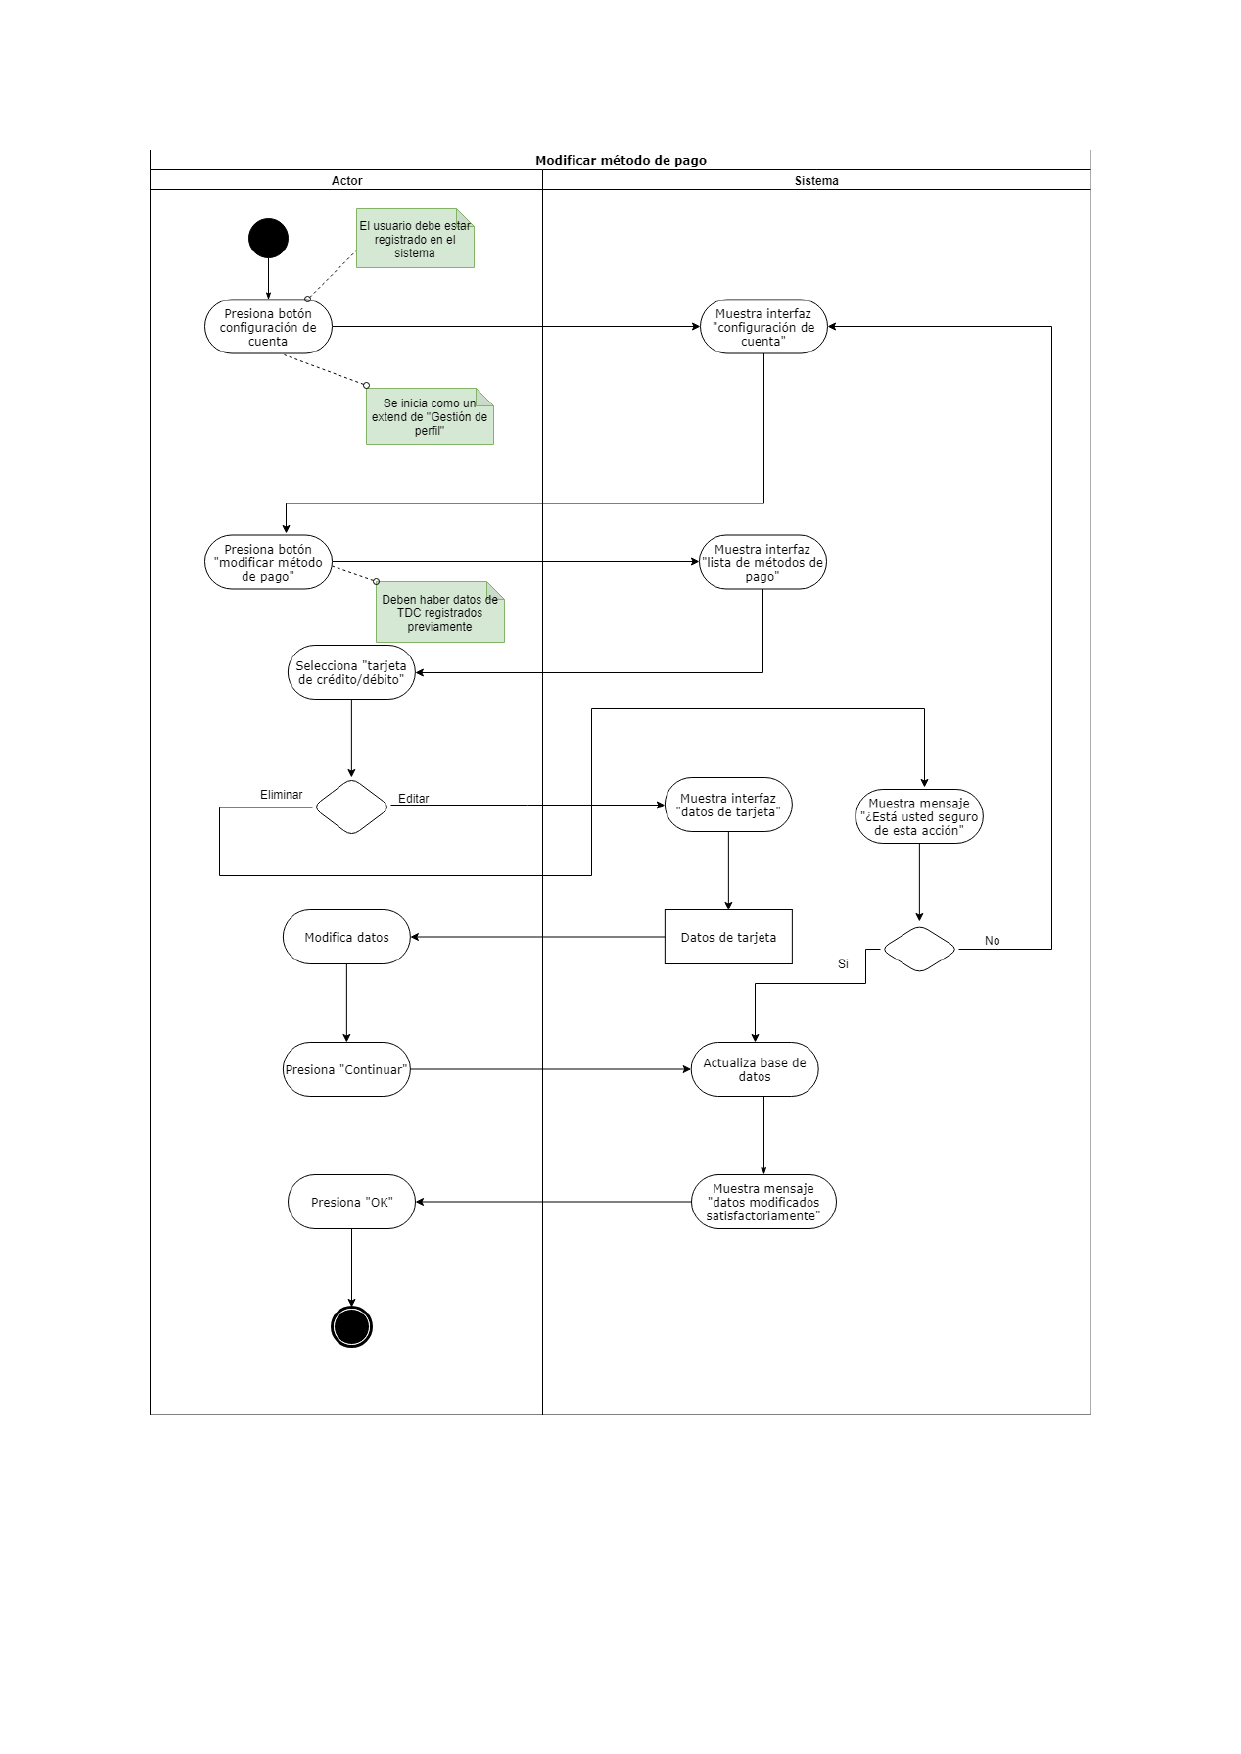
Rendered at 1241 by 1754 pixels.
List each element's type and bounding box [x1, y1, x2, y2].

picture [150, 150, 1091, 1415]
